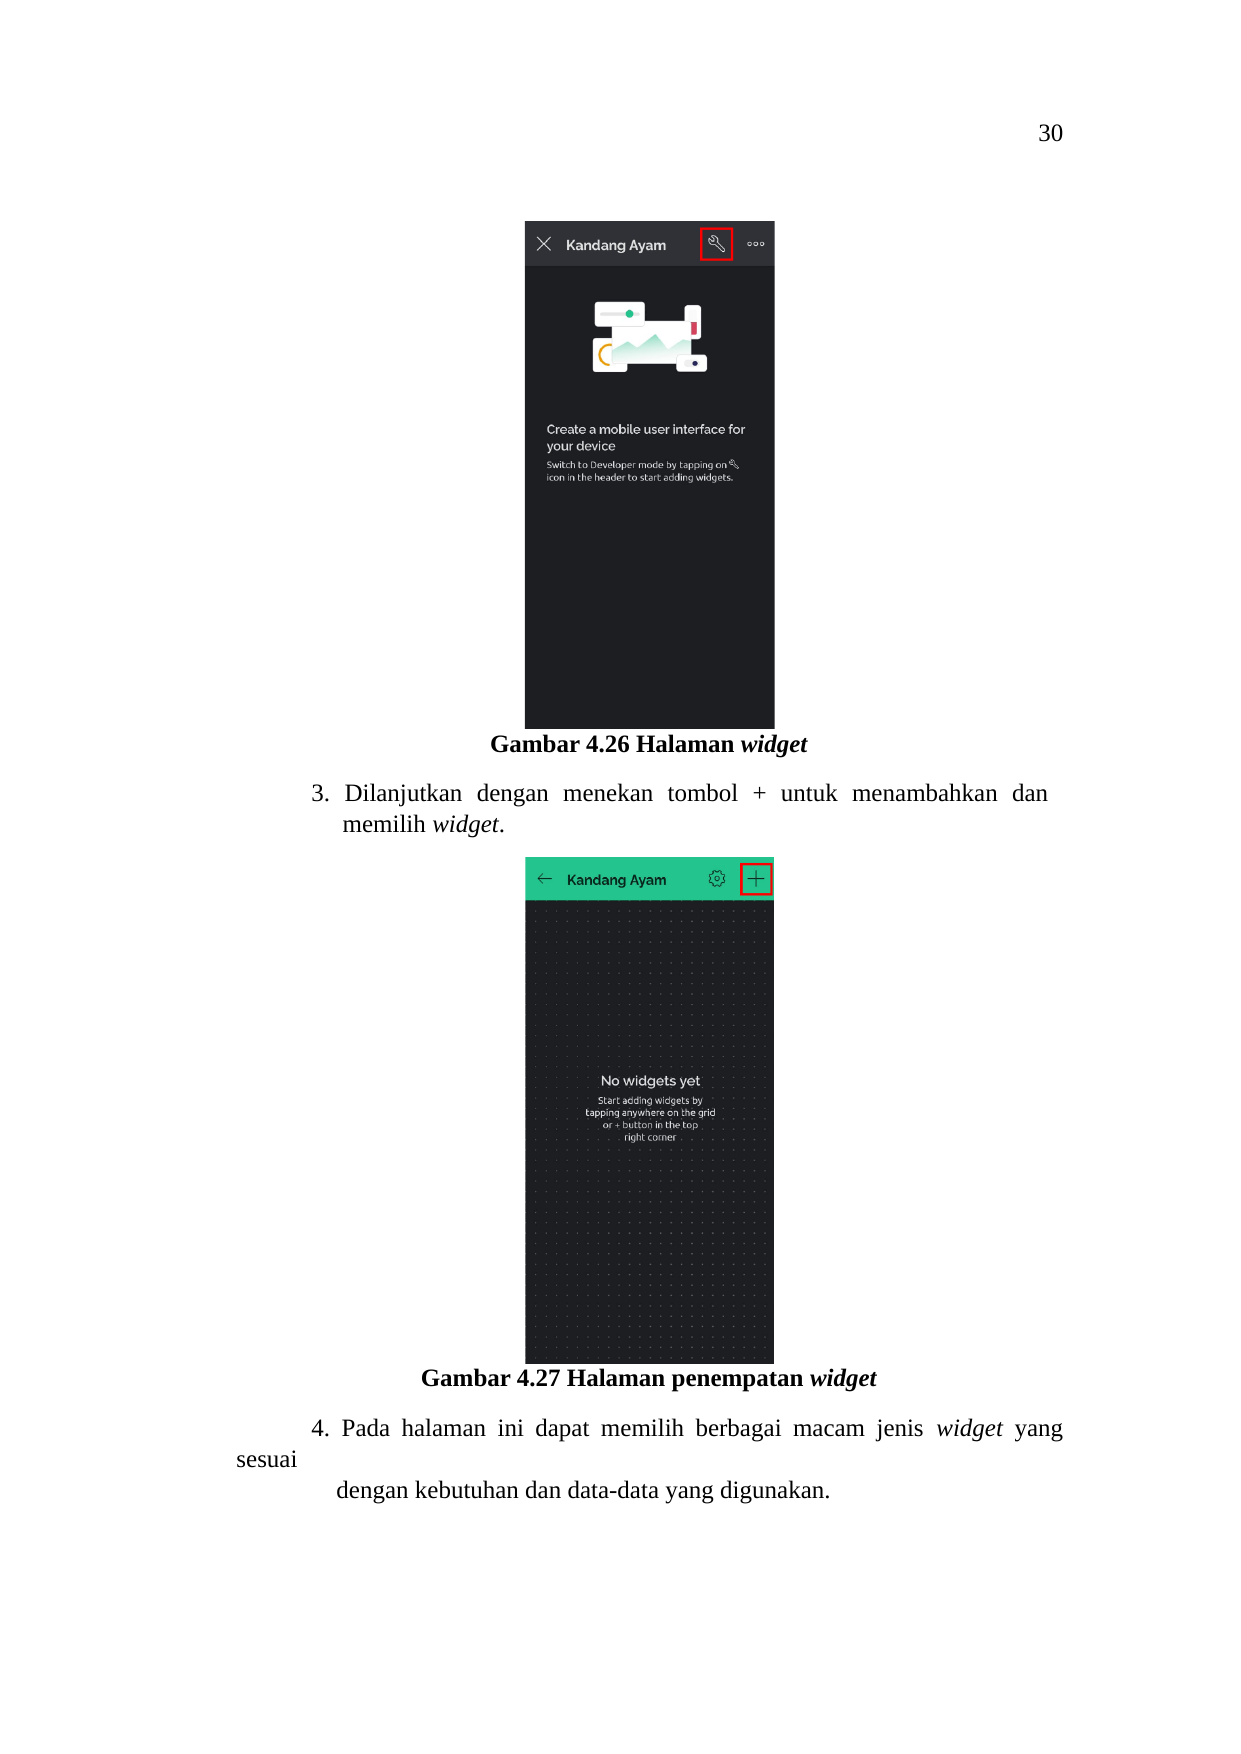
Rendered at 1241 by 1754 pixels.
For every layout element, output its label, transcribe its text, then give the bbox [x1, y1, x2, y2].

picture [525, 857, 774, 1364]
text 4. Pada halaman ini dapat memilih berbagai macam jenis widget yang sesuai dengan kebutuhan dan data-data yang digunakan. [236, 1413, 1063, 1503]
text 3. Dilanjutkan dengan menekan tombol + untuk menambahkan dan memilih widget. [236, 778, 1063, 838]
picture [524, 221, 775, 729]
